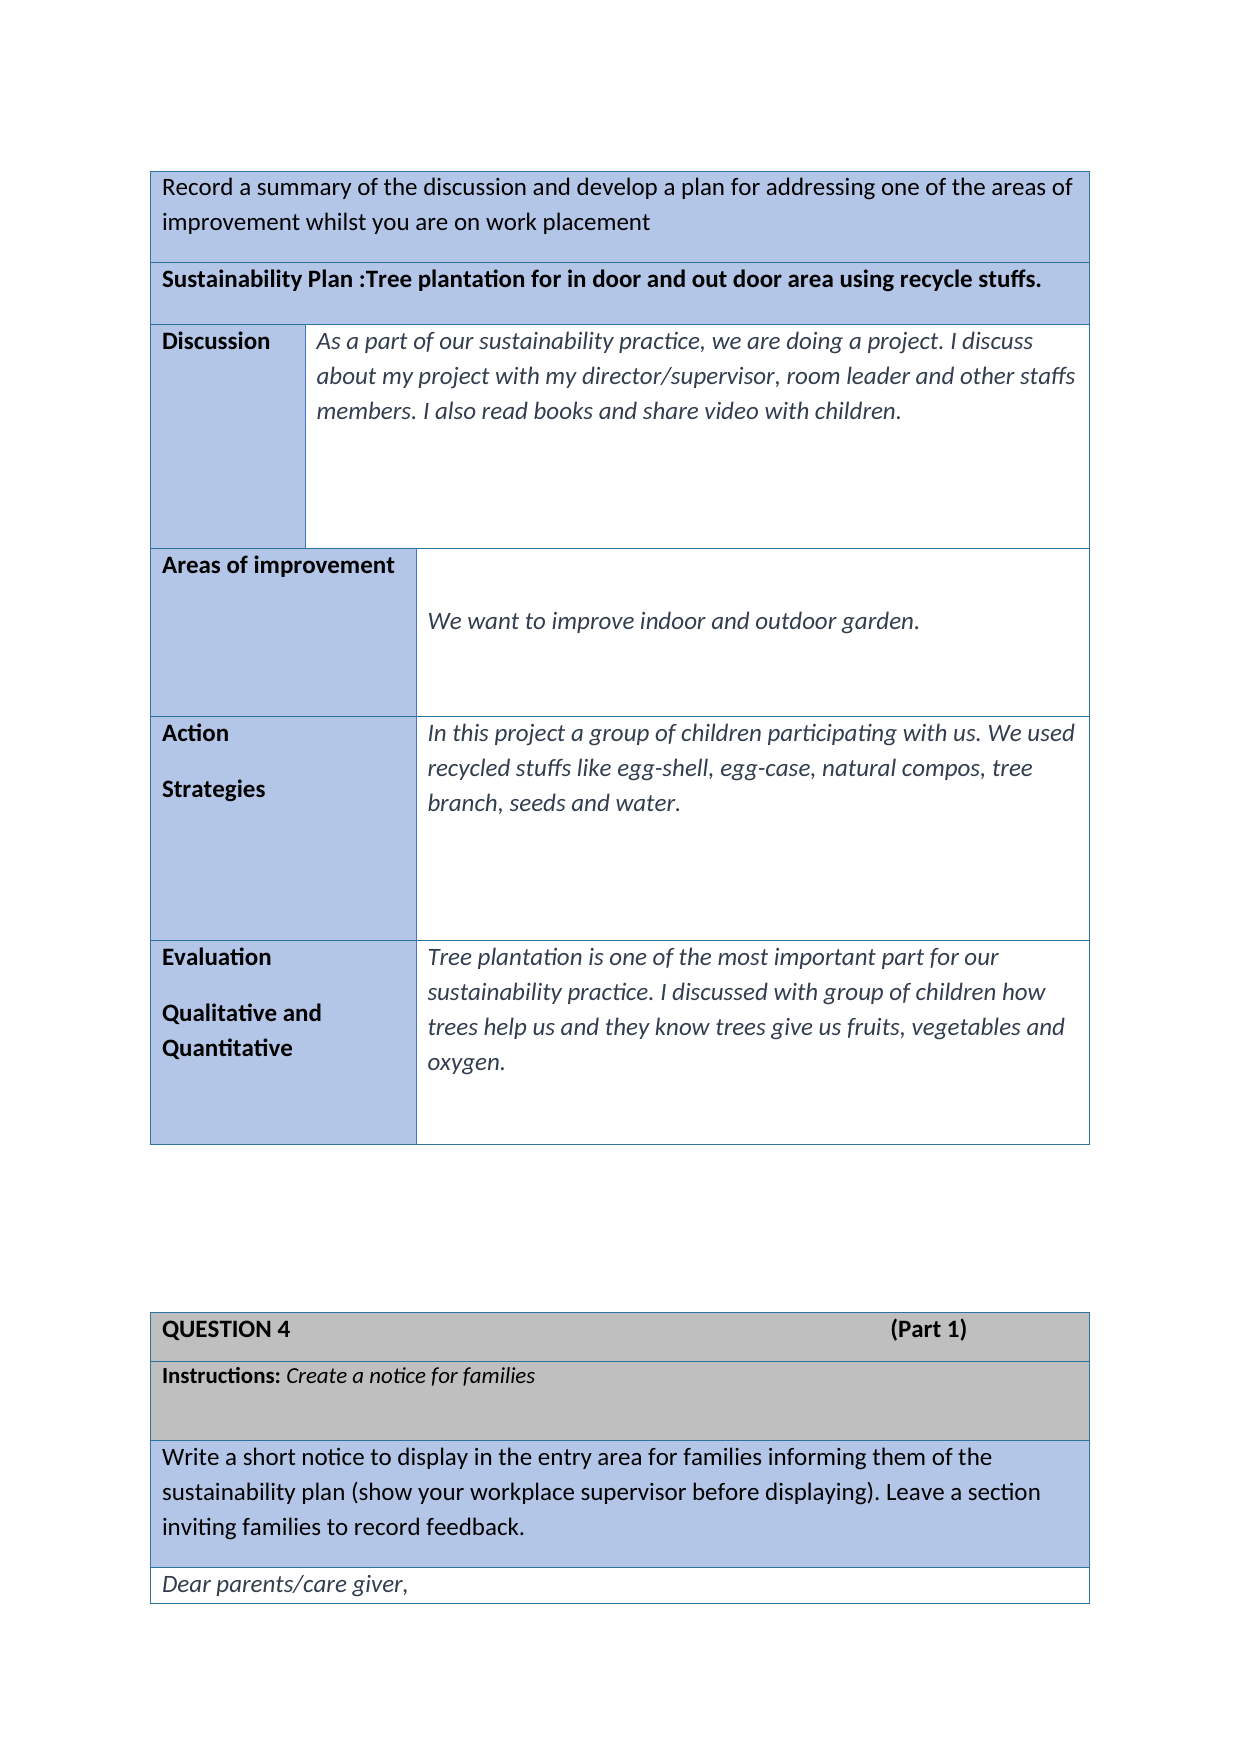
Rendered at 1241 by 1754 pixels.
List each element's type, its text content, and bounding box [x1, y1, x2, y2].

table_cell We want to improve indoor and outdoor garden. [417, 549, 1089, 716]
table_cell As a part of our sustainability practice, we are doing a project. I discuss about my project with my director/supervisor, room leader and other staffs members. I also read books and share video with children. [306, 325, 1089, 548]
table_cell Instructions: Create a notice for families [151, 1362, 1089, 1440]
table_cell Action Strategies [151, 717, 416, 940]
table_cell Areas of improvement [151, 549, 416, 716]
table_cell Write a short notice to display in the entry area for families informing them of the sustainability plan (show your workplace supervisor before displaying). Leave a section inviting families to record feedback. [151, 1441, 1089, 1567]
table_cell Discussion [151, 325, 305, 548]
table_cell Record a summary of the discussion and develop a plan for addressing one of the areas of improvement whilst you are on work placement [151, 172, 1089, 262]
table_cell In this project a group of children participating with us. We used recycled stuffs like egg-shell, egg-case, natural compos, tree branch, seeds and water. [417, 717, 1089, 940]
table_cell Evaluation Qualitative and Quantitative [151, 941, 416, 1144]
table_cell Tree plantation is one of the most important part for our sustainability practice. I discussed with group of children how trees help us and they know trees give us fruits, vegetables and oxygen. [417, 941, 1089, 1144]
table_header (Part 1) [879, 1313, 1089, 1361]
table_cell Sustainability Plan :Tree plantation for in door and out door area using recycle stuffs. [151, 263, 1089, 324]
table_header QUESTION 4 [151, 1313, 879, 1361]
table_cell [151, 1568, 1089, 1603]
